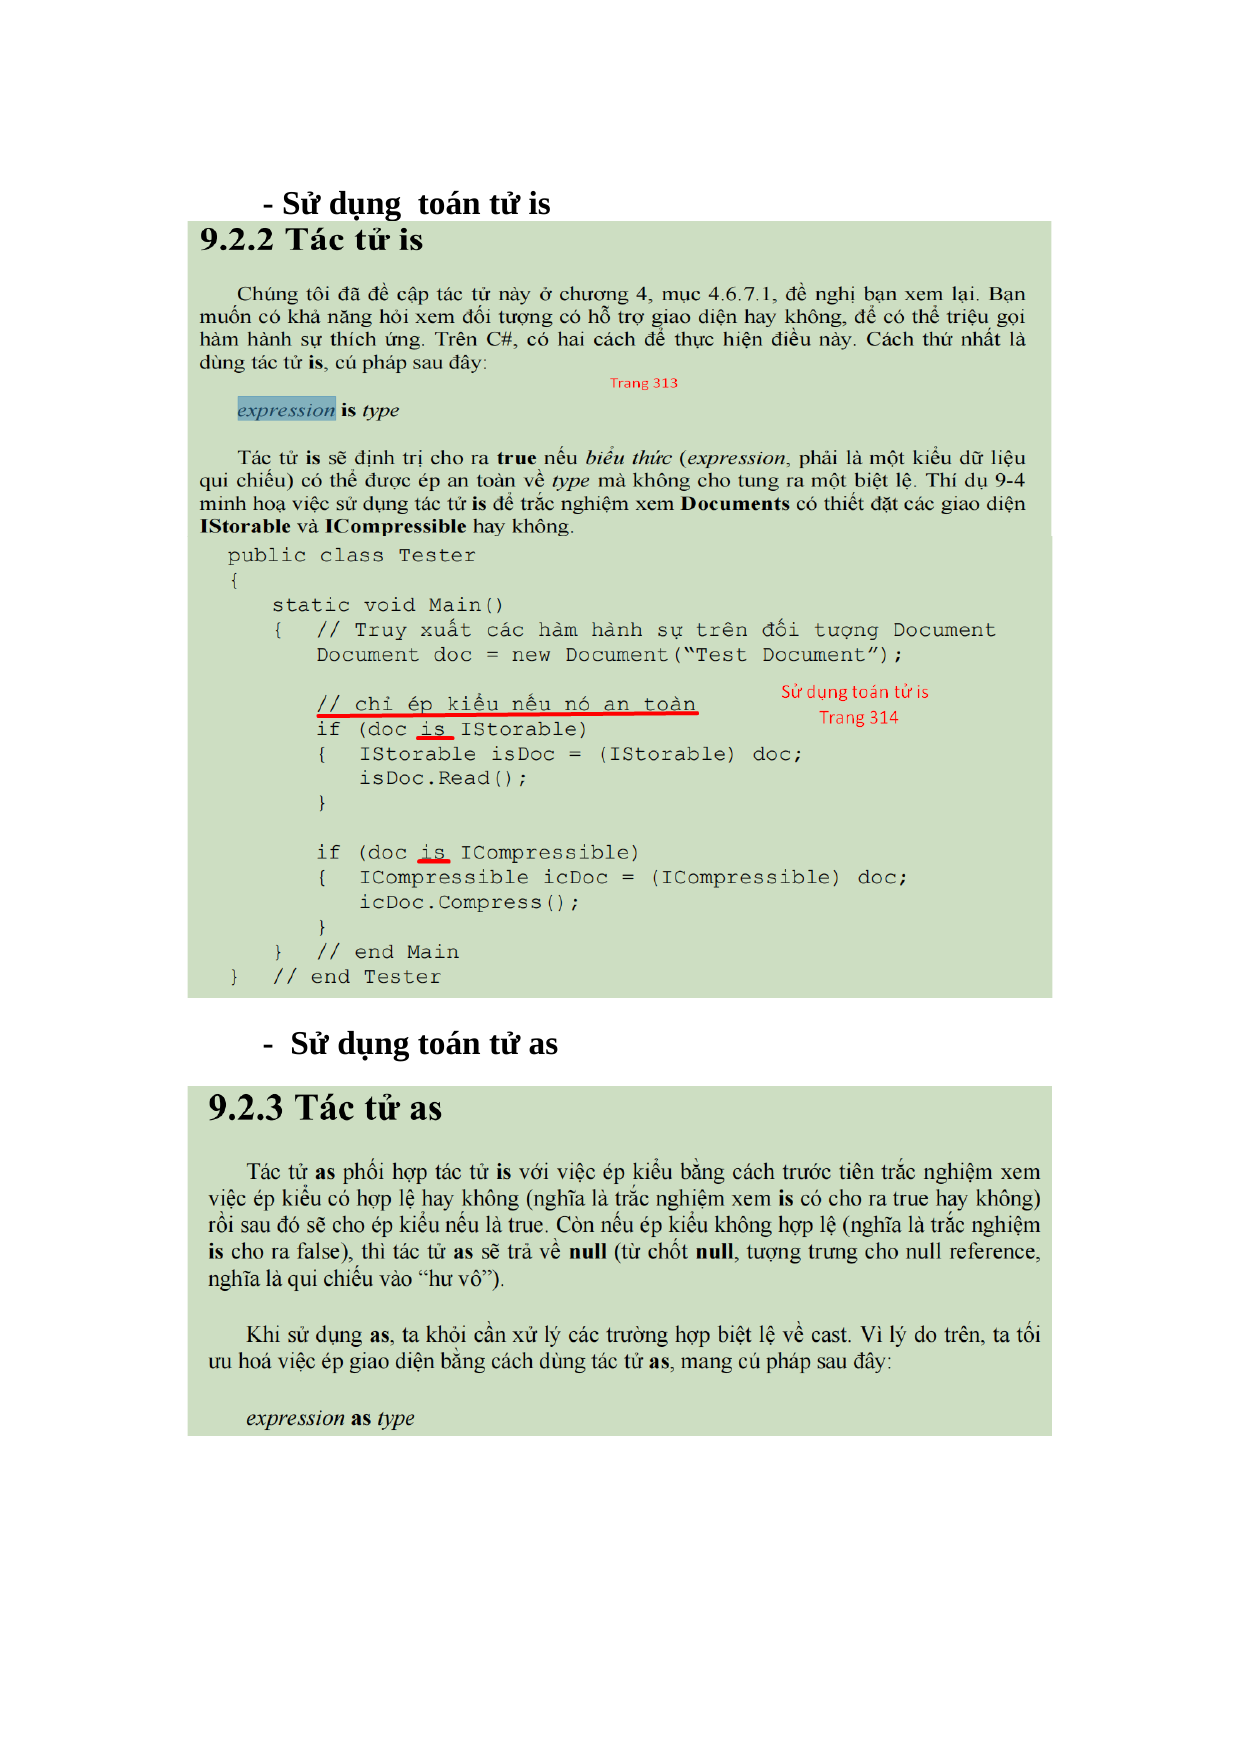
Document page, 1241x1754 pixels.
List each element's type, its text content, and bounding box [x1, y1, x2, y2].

text - Sử dụng toán tử is [187, 183, 1053, 222]
text - Sử dụng toán tử as [187, 1023, 1053, 1061]
picture [187, 221, 1053, 998]
picture [187, 1086, 1052, 1436]
